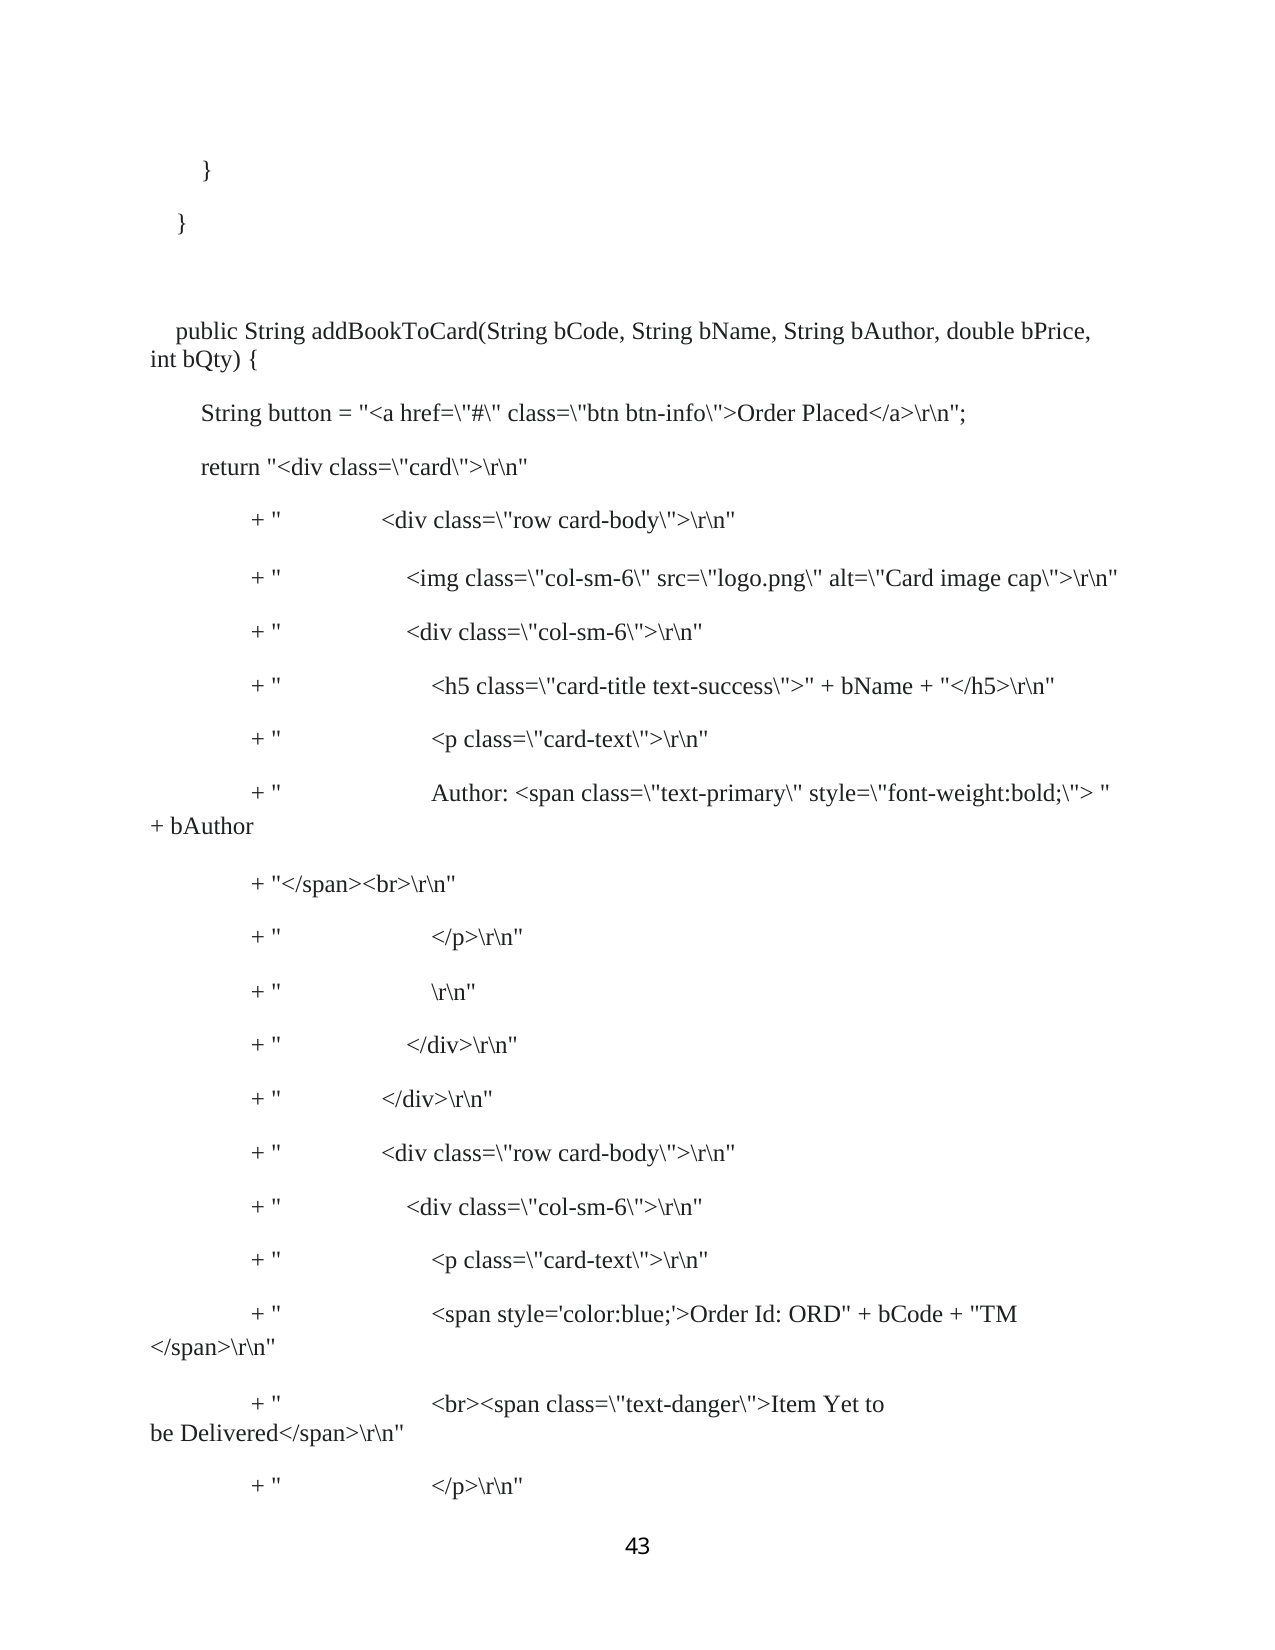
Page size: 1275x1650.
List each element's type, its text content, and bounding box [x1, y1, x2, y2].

text + " <br><span class=\"text-danger\">Item Yet to be Delivered</span>\r\n" [150, 1389, 914, 1447]
text + " \r\n" [251, 977, 1175, 1005]
text + " Author: <span class=\"text-primary\" style=\"font-weight:bold;\"> " [251, 778, 1175, 807]
text + " <div class=\"row card-body\">\r\n" [251, 506, 1175, 534]
text public String addBookToCard(String bCode, String bName, String bAuthor, double bPrice, int bQty) { [150, 316, 1122, 373]
text + " </p>\r\n" [251, 1471, 1175, 1500]
text + " <img class=\"col-sm-6\" src=\"logo.png\" alt=\"Card image cap\">\r\n" [251, 563, 1175, 592]
text + " </div>\r\n" [251, 1030, 1175, 1059]
text } [201, 155, 1175, 183]
text + " <div class=\"col-sm-6\">\r\n" [251, 617, 1175, 646]
text + " <p class=\"card-text\">\r\n" [251, 724, 1175, 753]
text + " <span style='color:blue;'>Order Id: ORD" + bCode + "TM [251, 1299, 1175, 1328]
text + "</span><br>\r\n" [251, 869, 1175, 898]
text </span>\r\n" [150, 1332, 1175, 1361]
text + " </p>\r\n" [251, 922, 1175, 951]
text + bAuthor [150, 811, 1175, 840]
text + " </div>\r\n" [251, 1084, 1175, 1113]
text + " <h5 class=\"card-title text-success\">" + bName + "</h5>\r\n" [251, 671, 1175, 699]
text + " <div class=\"col-sm-6\">\r\n" [251, 1192, 1175, 1220]
text + " <p class=\"card-text\">\r\n" [251, 1245, 1175, 1274]
text + " <div class=\"row card-body\">\r\n" [251, 1138, 1175, 1166]
text } [176, 208, 1175, 237]
text String button = "<a href=\"#\" class=\"btn btn-info\">Order Placed</a>\r\n"; return "<div class=\"card\">\r\n" [201, 398, 1020, 480]
